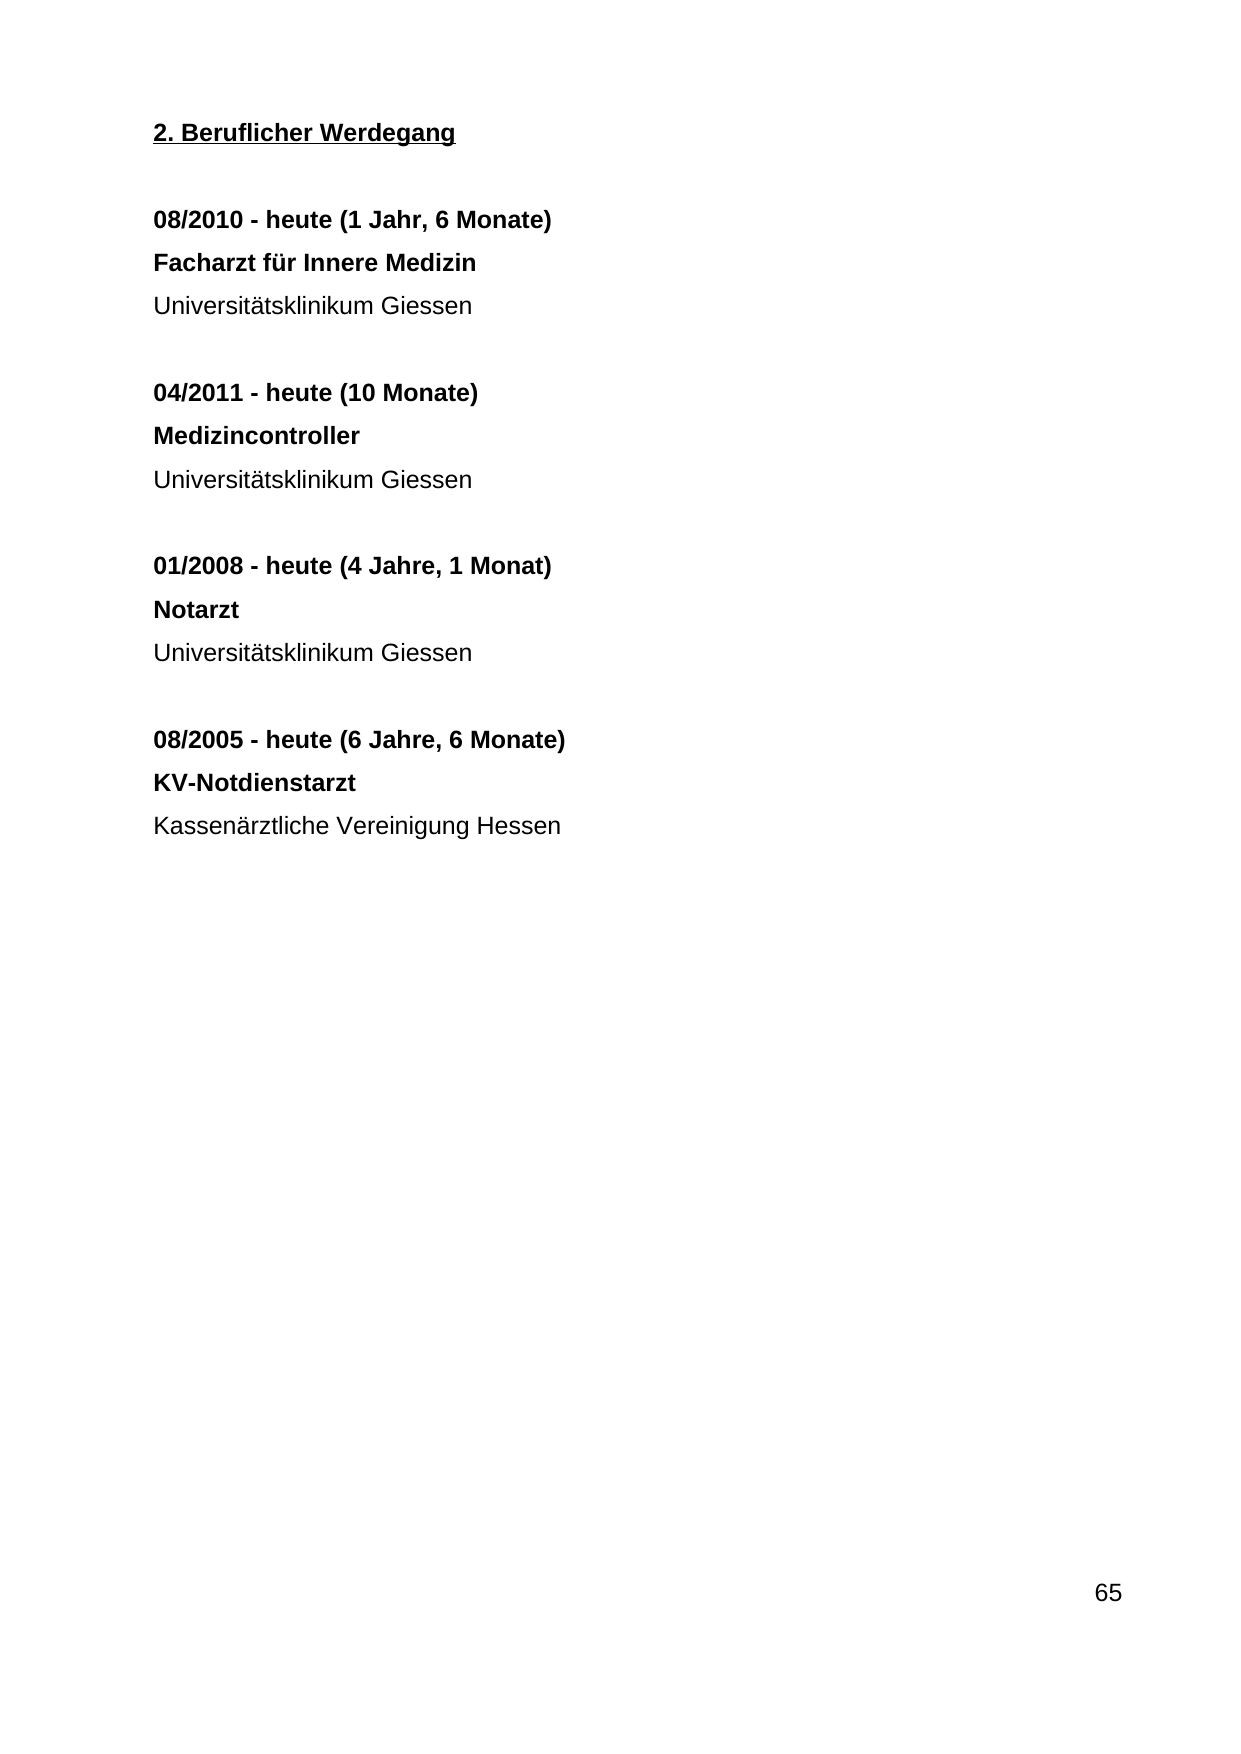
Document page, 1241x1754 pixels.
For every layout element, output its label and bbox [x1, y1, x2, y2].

table_header [153, 118, 1118, 852]
